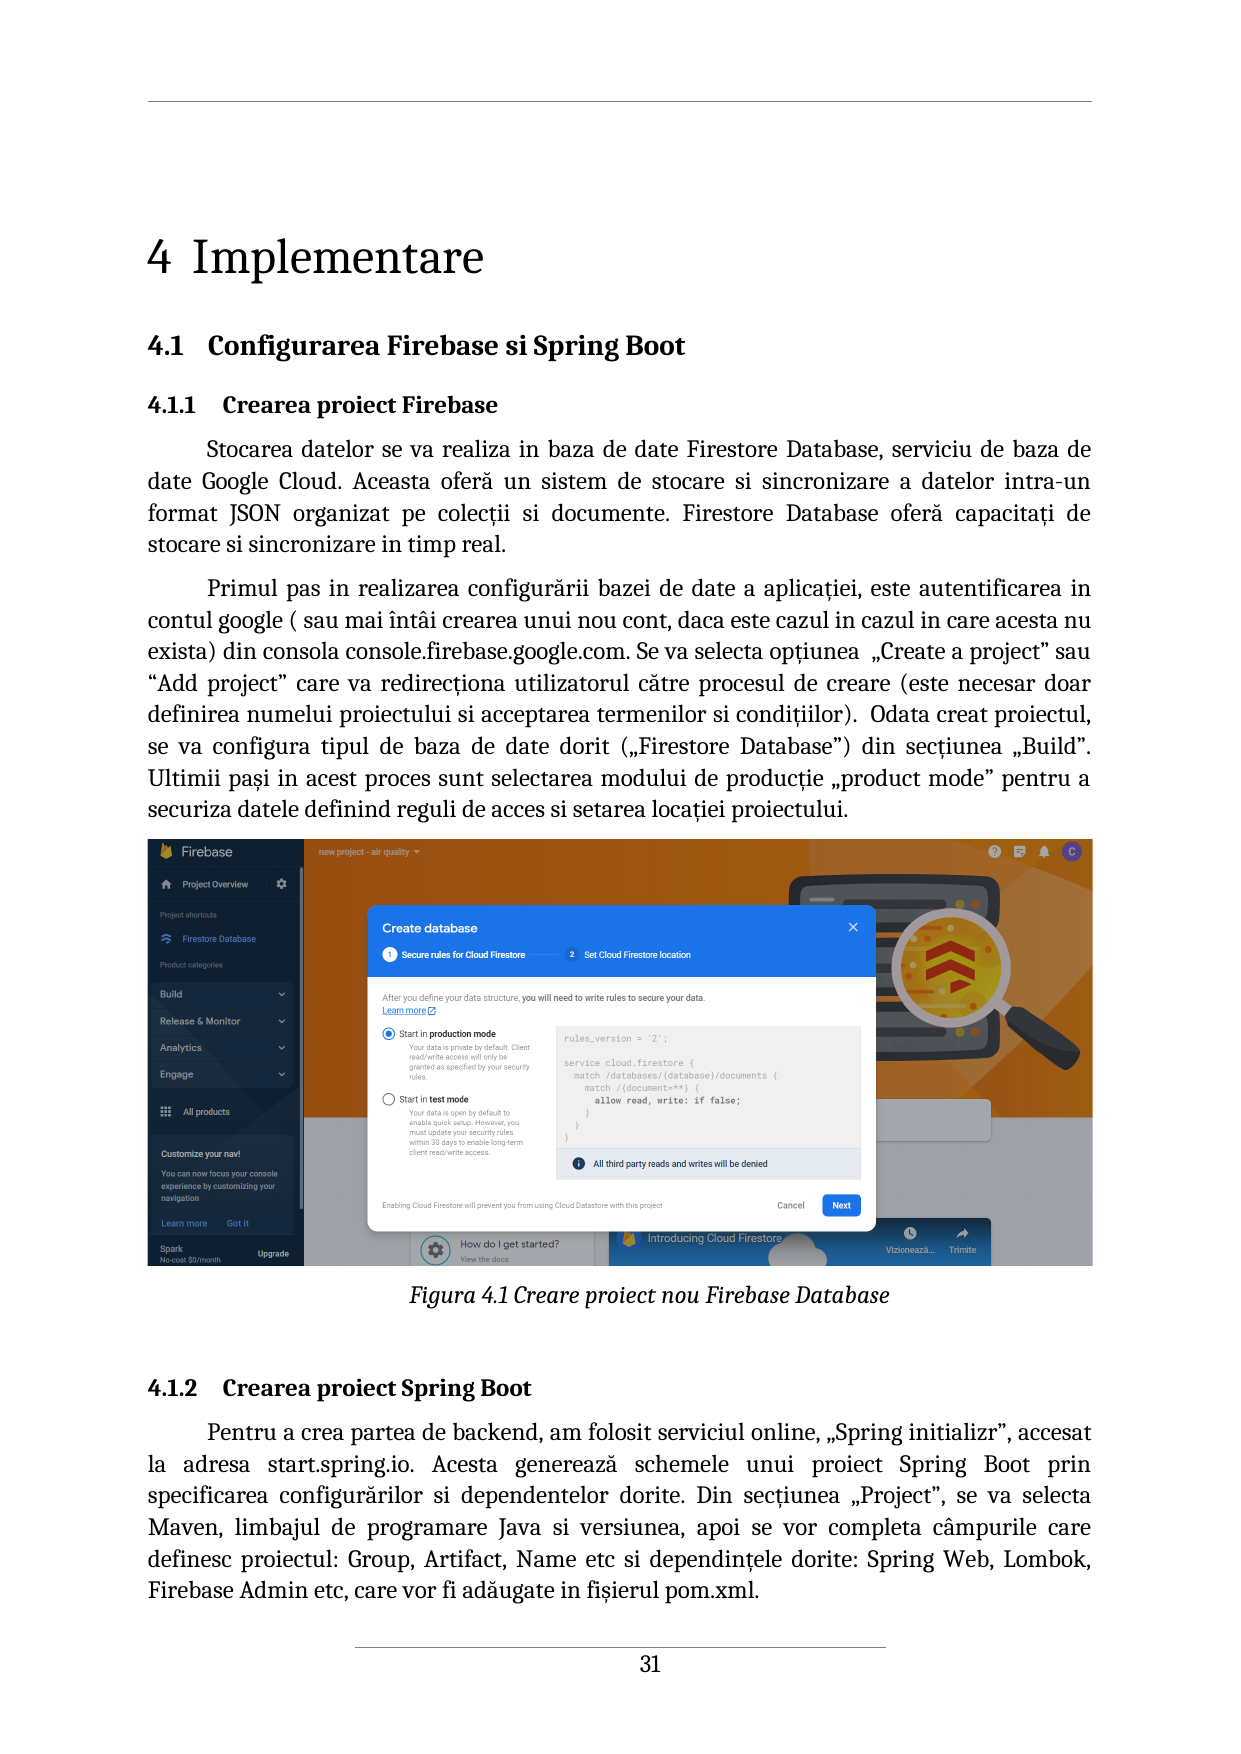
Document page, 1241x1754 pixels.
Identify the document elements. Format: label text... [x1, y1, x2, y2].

subtitle Crearea proiect Spring Boot [148, 1374, 1092, 1403]
text Stocarea datelor se va realiza in baza de date Firestore Database, serviciu de baza de date Google Cloud. Aceasta oferă un sistem de stocare si sincronizare a datelor intra-un format JSON organizat pe colecții si documente. Firestore Database oferă capacitați de stocare si sincronizare in timp real. [148, 435, 1092, 559]
text Pentru a crea partea de backend, am folosit serviciul online, „Spring initializr”, accesat la adresa start.spring.io. Acesta generează schemele unui proiect Spring Boot prin specificarea configurărilor si dependentelor dorite. Din secțiunea „Project”, se va selecta Maven, limbajul de programare Java si versiunea, apoi se vor completa câmpurile care definesc proiectul: Group, Artifact, Name etc si dependințele dorite: Spring Web, Lombok, Firebase Admin etc, care vor fi adăugate in fișierul pom.xml. [148, 1418, 1092, 1605]
text Primul pas in realizarea configurării bazei de date a aplicației, este autentificarea in contul google ( sau mai întâi crearea unui nou cont, daca este cazul in cazul in care acesta nu exista) din consola console.firebase.google.com. Se va selecta opțiunea „Create a project” sau “Add project” care va redirecționa utilizatorul către procesul de creare (este necesar doar definirea numelui proiectului si acceptarea termenilor si condițiilor). Odata creat proiectul, se va configura tipul de baza de date dorit („Firestore Database”) din secțiunea „Build”. Ultimii pași in acest proces sunt selectarea modului de producție „product mode” pentru a securiza datele definind reguli de acces si setarea locației proiectului. [148, 574, 1092, 824]
text Figura 4.1 Creare proiect nou Firebase Database [148, 1281, 1092, 1309]
subtitle Crearea proiect Firebase [148, 391, 1092, 420]
subtitle Configurarea Firebase si Spring Boot [148, 329, 1092, 363]
picture [147, 839, 1093, 1266]
subtitle Implementare [148, 229, 1092, 286]
